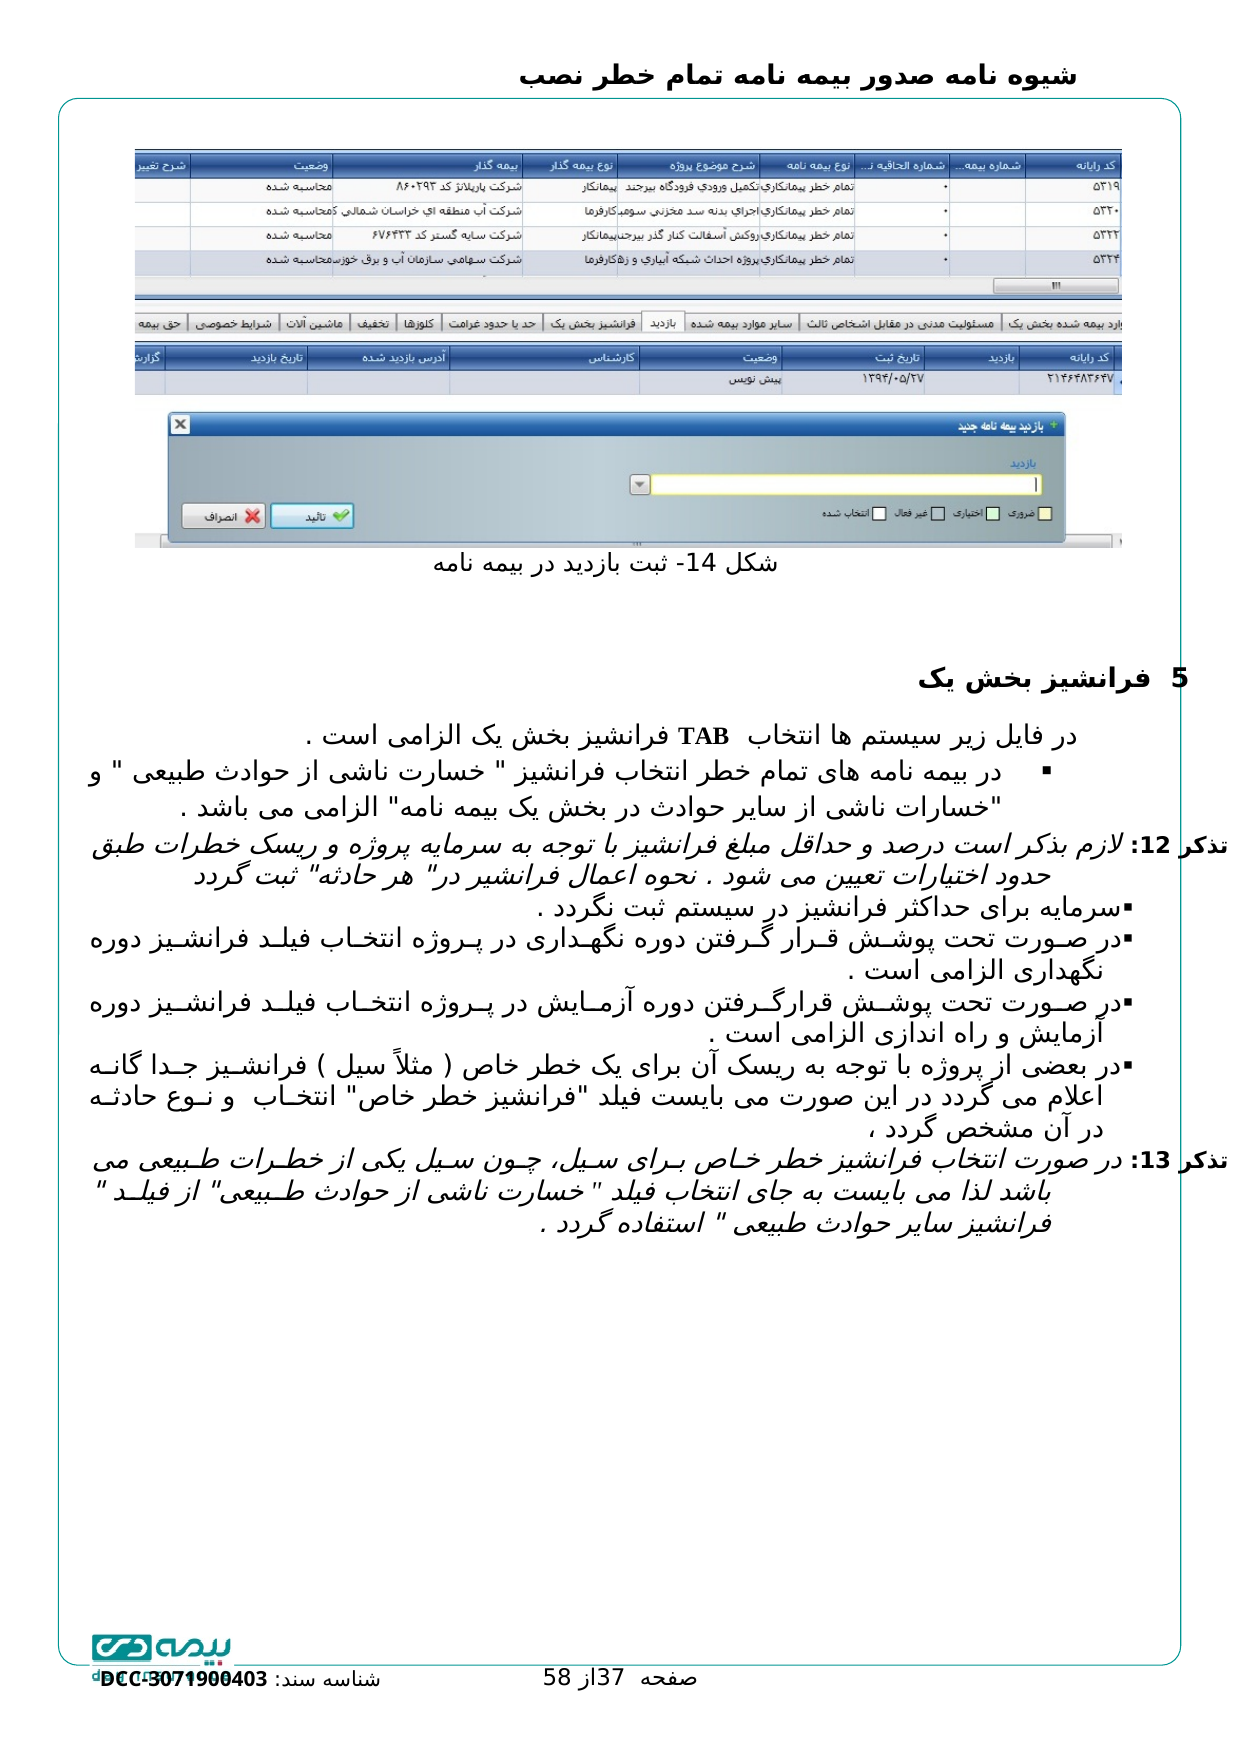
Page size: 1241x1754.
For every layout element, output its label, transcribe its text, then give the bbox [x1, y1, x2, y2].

text سرمایه برای حداکثر فرانشیز در سیستم ثبت نگردد . [89, 891, 1122, 923]
text در بعضی از پروژه با توجه به ریسک آن برای یک خطر خاص ( مثلاً سیل ) فرانشیز جدا گانه اعلام می گردد در این صورت می بایست فیلد "فرانشیز خطر خاص" انتخاب و نوع حادثه در آن مشخص گردد ، [89, 1049, 1122, 1144]
text در صورت تحت پوشش قرارگرفتن دوره آزمایش در پروژه انتخاب فیلد فرانشیز دوره آزمایش و راه اندازی الزامی است . [89, 986, 1122, 1049]
text شکل 14- ثبت بازدید در بیمه نامه [89, 548, 1122, 577]
picture [134, 147, 1122, 548]
subtitle فرانشیز بخش یک [89, 663, 1152, 694]
text لازم بذکر است درصد و حداقل مبلغ فرانشیز با توجه به سرمایه پروژه و ریسک خطرات طبق حدود اختیارات تعیین می شود . نحوه اعمال فرانشیر در" هر حادثه" ثبت گردد [89, 828, 1122, 891]
list در بیمه نامه های تمام خطر انتخاب فرانشیز " خسارت ناشی از حوادث طبیعی " و "خسارات ناشی از سایر حوادث در بخش یک بیمه نامه" الزامی می باشد . [89, 756, 1040, 823]
text در فایل زیر سیستم ها انتخاب TAB فرانشیز بخش یک الزامی است . [89, 719, 1078, 751]
text در صورت انتخاب فرانشیز خطر خاص برای سیل، چون سیل یکی از خطرات طبیعی می باشد لذا می بایست به جای انتخاب فیلد " خسارت ناشی از حوادث طبیعی" از فیلد " فرانشیز سایر حوادث طبیعی " استفاده گردد . [89, 1144, 1122, 1238]
picture [89, 1633, 235, 1688]
text در صورت تحت پوشش قرار گرفتن دوره نگهداری در پروژه انتخاب فیلد فرانشیز دوره نگهداری الزامی است . [89, 923, 1122, 986]
